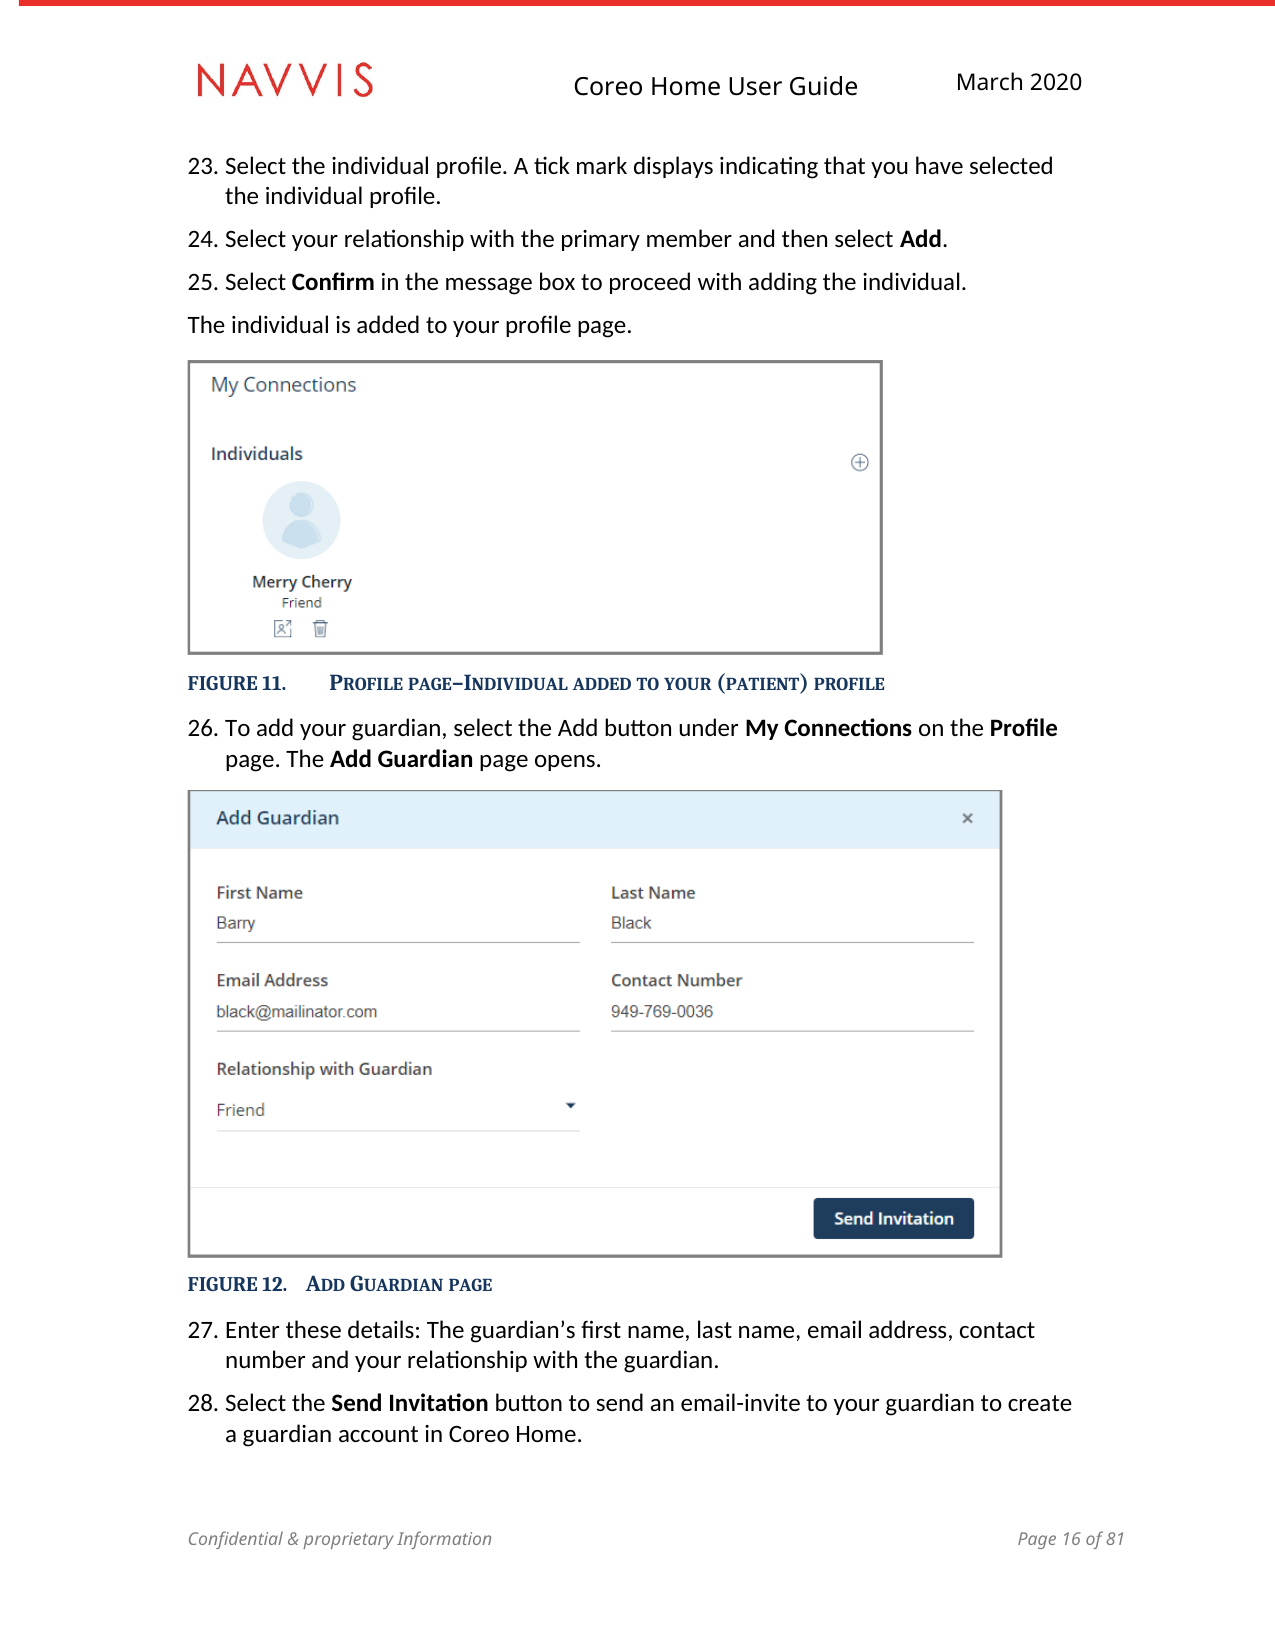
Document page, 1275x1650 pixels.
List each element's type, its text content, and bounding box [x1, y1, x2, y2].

picture [187, 55, 383, 104]
list To add your guardian, select the Add button under My Connections on the Profile page. The Add Guardian page opens. [187, 712, 1087, 773]
picture [187, 790, 1003, 1259]
text The individual is added to your profile page. [187, 309, 1087, 340]
list Select Confirm in the message box to proceed with adding the individual. [187, 267, 1087, 297]
list Select the individual profile. A tick mark displays indicating that you have selected the individual profile. [187, 150, 1087, 211]
text Add Guardian page [187, 1271, 1087, 1298]
list Select the Send Invitation button to send an email-invite to your guardian to create a guardian account in Coreo Home. [187, 1387, 1087, 1448]
picture [187, 359, 885, 657]
list Select your relationship with the primary member and then select Add. [187, 223, 1087, 254]
list Enter these details: The guardian’s first name, last name, email address, contact number and your relationship with the guardian. [187, 1314, 1087, 1375]
text Profile page–Individual added to your (patient) profile [187, 669, 1087, 696]
